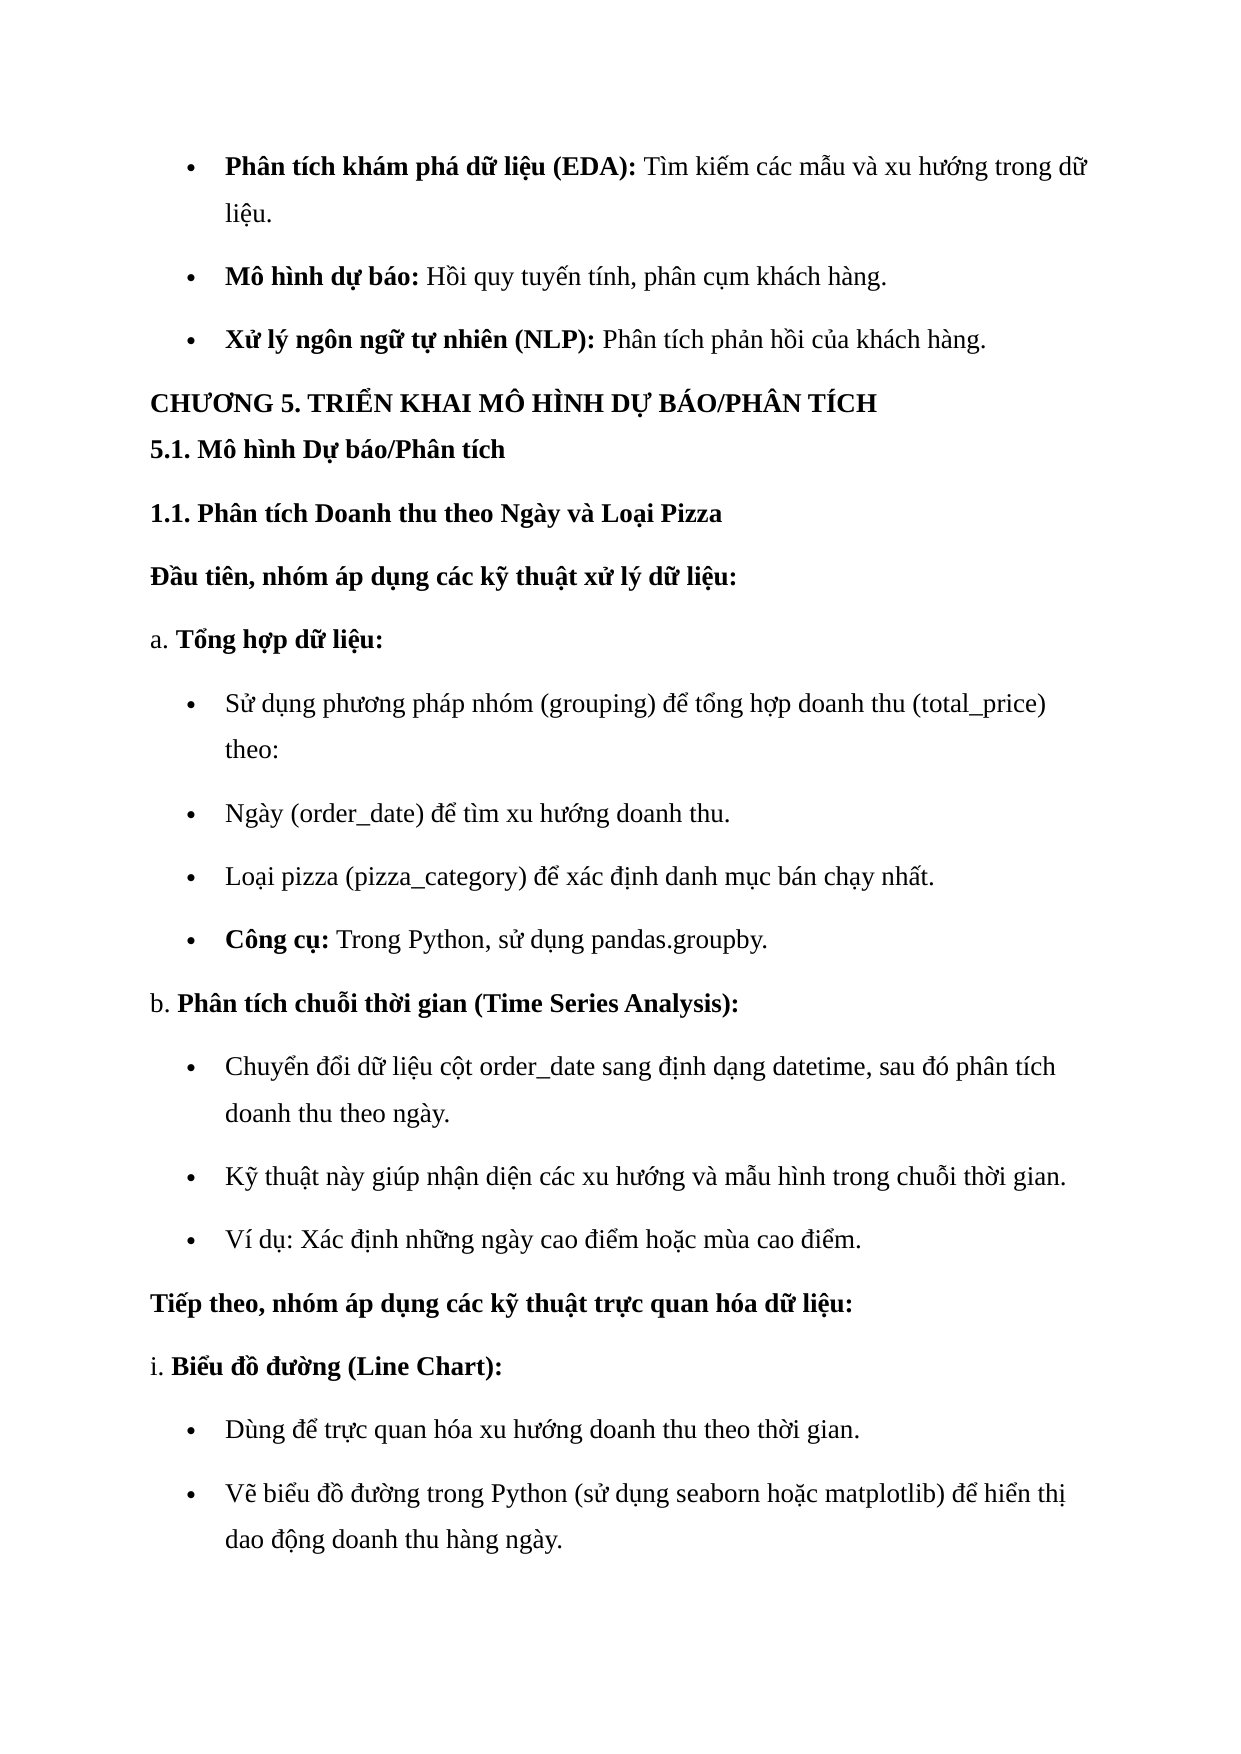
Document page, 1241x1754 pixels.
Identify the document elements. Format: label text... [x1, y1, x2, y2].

text i. Biểu đồ đường (Line Chart): [150, 1350, 1090, 1381]
text CHƯƠNG 5. TRIỂN KHAI MÔ HÌNH DỰ BÁO/PHÂN TÍCH 5.1. Mô hình Dự báo/Phân tích [150, 387, 1090, 464]
list Mô hình dự báo: Hồi quy tuyến tính, phân cụm khách hàng. [187, 260, 1090, 291]
list Chuyển đổi dữ liệu cột order_date sang định dạng datetime, sau đó phân tích doanh thu theo ngày. [187, 1050, 1090, 1128]
list Kỹ thuật này giúp nhận diện các xu hướng và mẫu hình trong chuỗi thời gian. [187, 1160, 1090, 1191]
list Phân tích khám phá dữ liệu (EDA): Tìm kiếm các mẫu và xu hướng trong dữ liệu. [187, 150, 1090, 228]
list Ví dụ: Xác định những ngày cao điểm hoặc mùa cao điểm. [187, 1223, 1090, 1254]
text b. Phân tích chuỗi thời gian (Time Series Analysis): [150, 987, 1090, 1018]
list Loại pizza (pizza_category) để xác định danh mục bán chạy nhất. [187, 860, 1090, 891]
list Sử dụng phương pháp nhóm (grouping) để tổng hợp doanh thu (total_price) theo: [187, 687, 1090, 764]
text 1.1. Phân tích Doanh thu theo Ngày và Loại Pizza [150, 497, 1090, 528]
list Vẽ biểu đồ đường trong Python (sử dụng seaborn hoặc matplotlib) để hiển thị dao động doanh thu hàng ngày. [187, 1477, 1090, 1554]
list Dùng để trực quan hóa xu hướng doanh thu theo thời gian. [187, 1413, 1090, 1444]
list Ngày (order_date) để tìm xu hướng doanh thu. [187, 797, 1090, 828]
list Công cụ: Trong Python, sử dụng pandas.groupby. [187, 923, 1090, 954]
text Đầu tiên, nhóm áp dụng các kỹ thuật xử lý dữ liệu: [150, 560, 1090, 591]
text Tiếp theo, nhóm áp dụng các kỹ thuật trực quan hóa dữ liệu: [150, 1287, 1090, 1318]
text a. Tổng hợp dữ liệu: [150, 623, 1090, 654]
list Xử lý ngôn ngữ tự nhiên (NLP): Phân tích phản hồi của khách hàng. [187, 323, 1090, 354]
